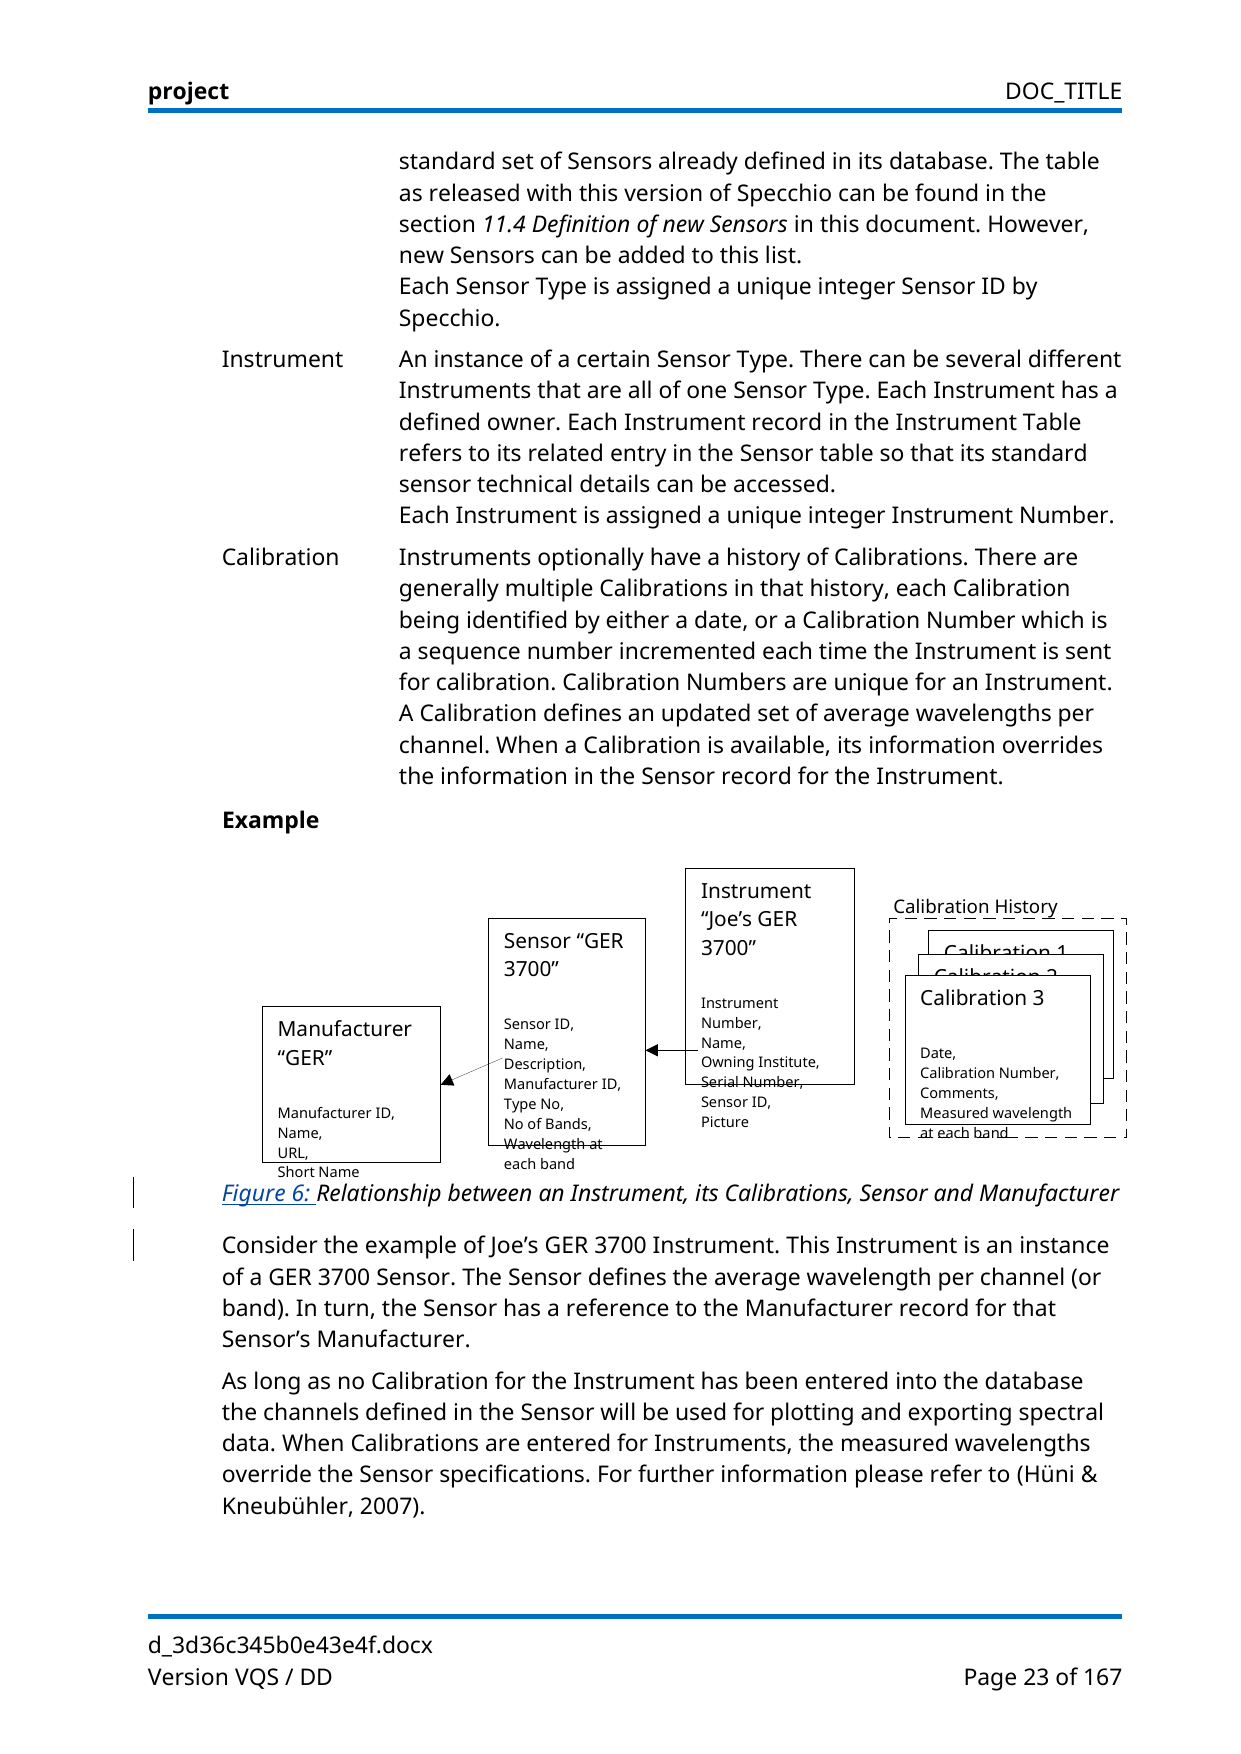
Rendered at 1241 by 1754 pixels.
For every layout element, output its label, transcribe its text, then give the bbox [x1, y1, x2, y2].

text Consider the example of Joe’s GER 3700 Instrument. This Instrument is an instance of a GER 3700 Sensor. The Sensor defines the average wavelength per channel (or band). In turn, the Sensor has a reference to the Manufacturer record for that Sensor’s Manufacturer. [222, 1229, 1122, 1354]
subtitle Example [222, 803, 1122, 835]
text Instrument An instance of a certain Sensor Type. There can be several different Instruments that are all of one Sensor Type. Each Instrument has a defined owner. Each Instrument record in the Instrument Table refers to its related entry in the Sensor table so that its standard sensor technical details can be accessed. Each Instrument is assigned a unique integer Instrument Number. [222, 343, 1122, 531]
text 6Relationship between an Instrument, its Calibrations, Sensor and Manufacturer [222, 1177, 1122, 1208]
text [222, 145, 1122, 333]
text As long as no Calibration for the Instrument has been entered into the database the channels defined in the Sensor will be used for plotting and exporting spectral data. When Calibrations are entered for Instruments, the measured wavelengths override the Sensor specifications. For further information please refer to . [222, 1365, 1122, 1521]
text Calibration Instruments optionally have a history of Calibrations. There are generally multiple Calibrations in that history, each Calibration being identified by either a date, or a Calibration Number which is a sequence number incremented each time the Instrument is sent for calibration. Calibration Numbers are unique for an Instrument. A Calibration defines an updated set of average wavelengths per channel. When a Calibration is available, its information overrides the information in the Sensor record for the Instrument. [222, 541, 1122, 791]
